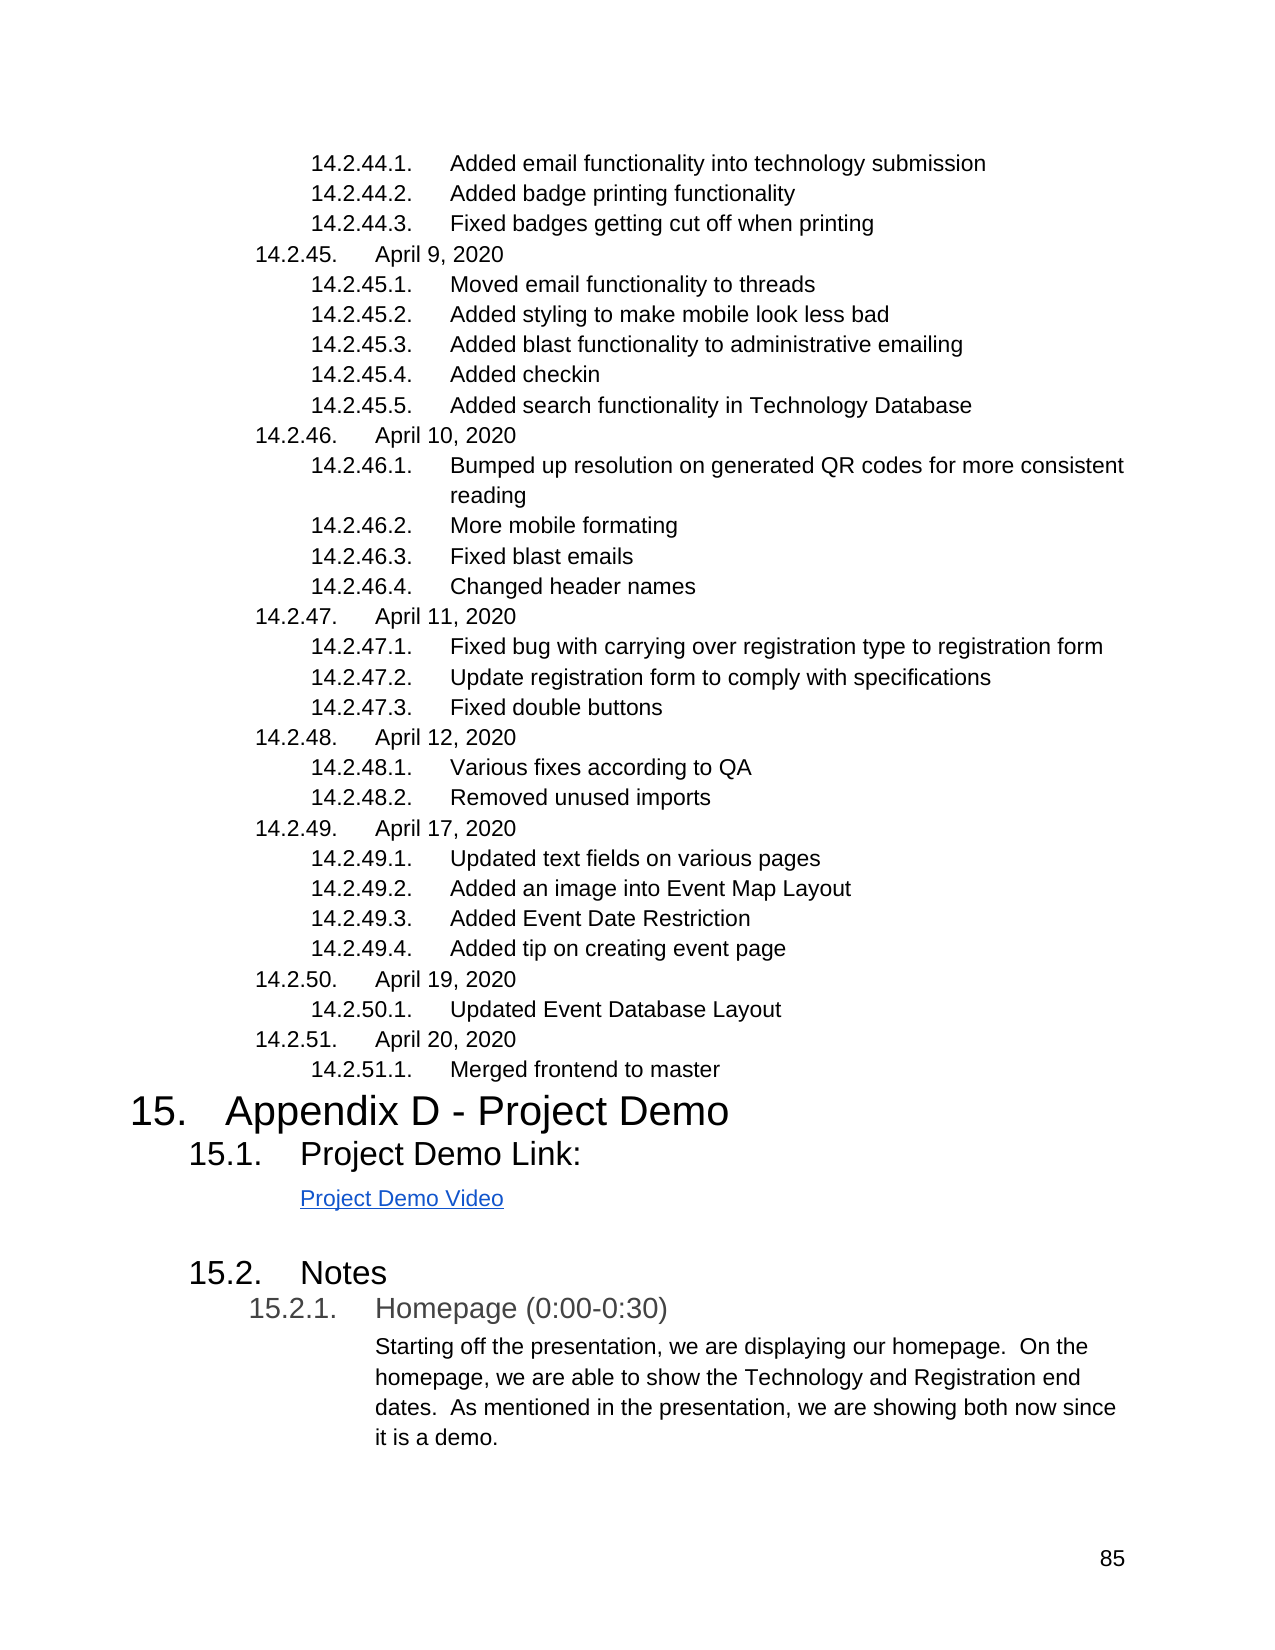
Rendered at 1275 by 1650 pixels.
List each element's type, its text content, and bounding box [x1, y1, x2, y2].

list Added blast functionality to administrative emailing [412, 331, 1125, 358]
subtitle Homepage (0:00-0:30) [337, 1291, 1125, 1325]
list Fixed badges getting cut off when printing [412, 210, 1125, 237]
list Merged frontend to master [412, 1056, 1125, 1083]
text Starting off the presentation, we are displaying our homepage. On the homepage, we are able to show the Technology and Registration end dates. As mentioned in the presentation, we are showing both now since it is a demo. [375, 1333, 1125, 1450]
list More mobile formating [412, 512, 1125, 539]
list Changed header names [412, 573, 1125, 599]
list April 11, 2020 [337, 603, 1125, 629]
list Added Event Date Restriction [412, 905, 1125, 932]
list April 17, 2020 [337, 814, 1125, 841]
list Added tip on creating event page [412, 935, 1125, 962]
list Update registration form to comply with specifications [412, 663, 1125, 690]
list Added an image into Event Map Layout [412, 875, 1125, 901]
list Added styling to make mobile look less bad [412, 301, 1125, 327]
list Updated text fields on various pages [412, 845, 1125, 871]
list April 9, 2020 [337, 241, 1125, 267]
list Added checkin [412, 361, 1125, 388]
subtitle Notes [262, 1253, 1125, 1291]
subtitle Project Demo Link: [262, 1134, 1125, 1173]
list Added badge printing functionality [412, 180, 1125, 207]
list Bumped up resolution on generated QR codes for more consistent reading [412, 452, 1125, 509]
list Updated Event Database Layout [412, 996, 1125, 1022]
text Project Demo Video [300, 1185, 1125, 1212]
list April 20, 2020 [337, 1026, 1125, 1052]
list April 19, 2020 [337, 966, 1125, 992]
list Added email functionality into technology submission [412, 150, 1125, 176]
list Fixed blast emails [412, 543, 1125, 569]
list Moved email functionality to threads [412, 271, 1125, 297]
list Various fixes according to QA [412, 754, 1125, 781]
list April 10, 2020 [337, 422, 1125, 448]
list Fixed bug with carrying over registration type to registration form [412, 633, 1125, 660]
list Fixed double buttons [412, 694, 1125, 720]
subtitle Appendix D - Project Demo [187, 1086, 1125, 1134]
list Added search functionality in Technology Database [412, 392, 1125, 418]
list April 12, 2020 [337, 724, 1125, 750]
list Removed unused imports [412, 784, 1125, 811]
